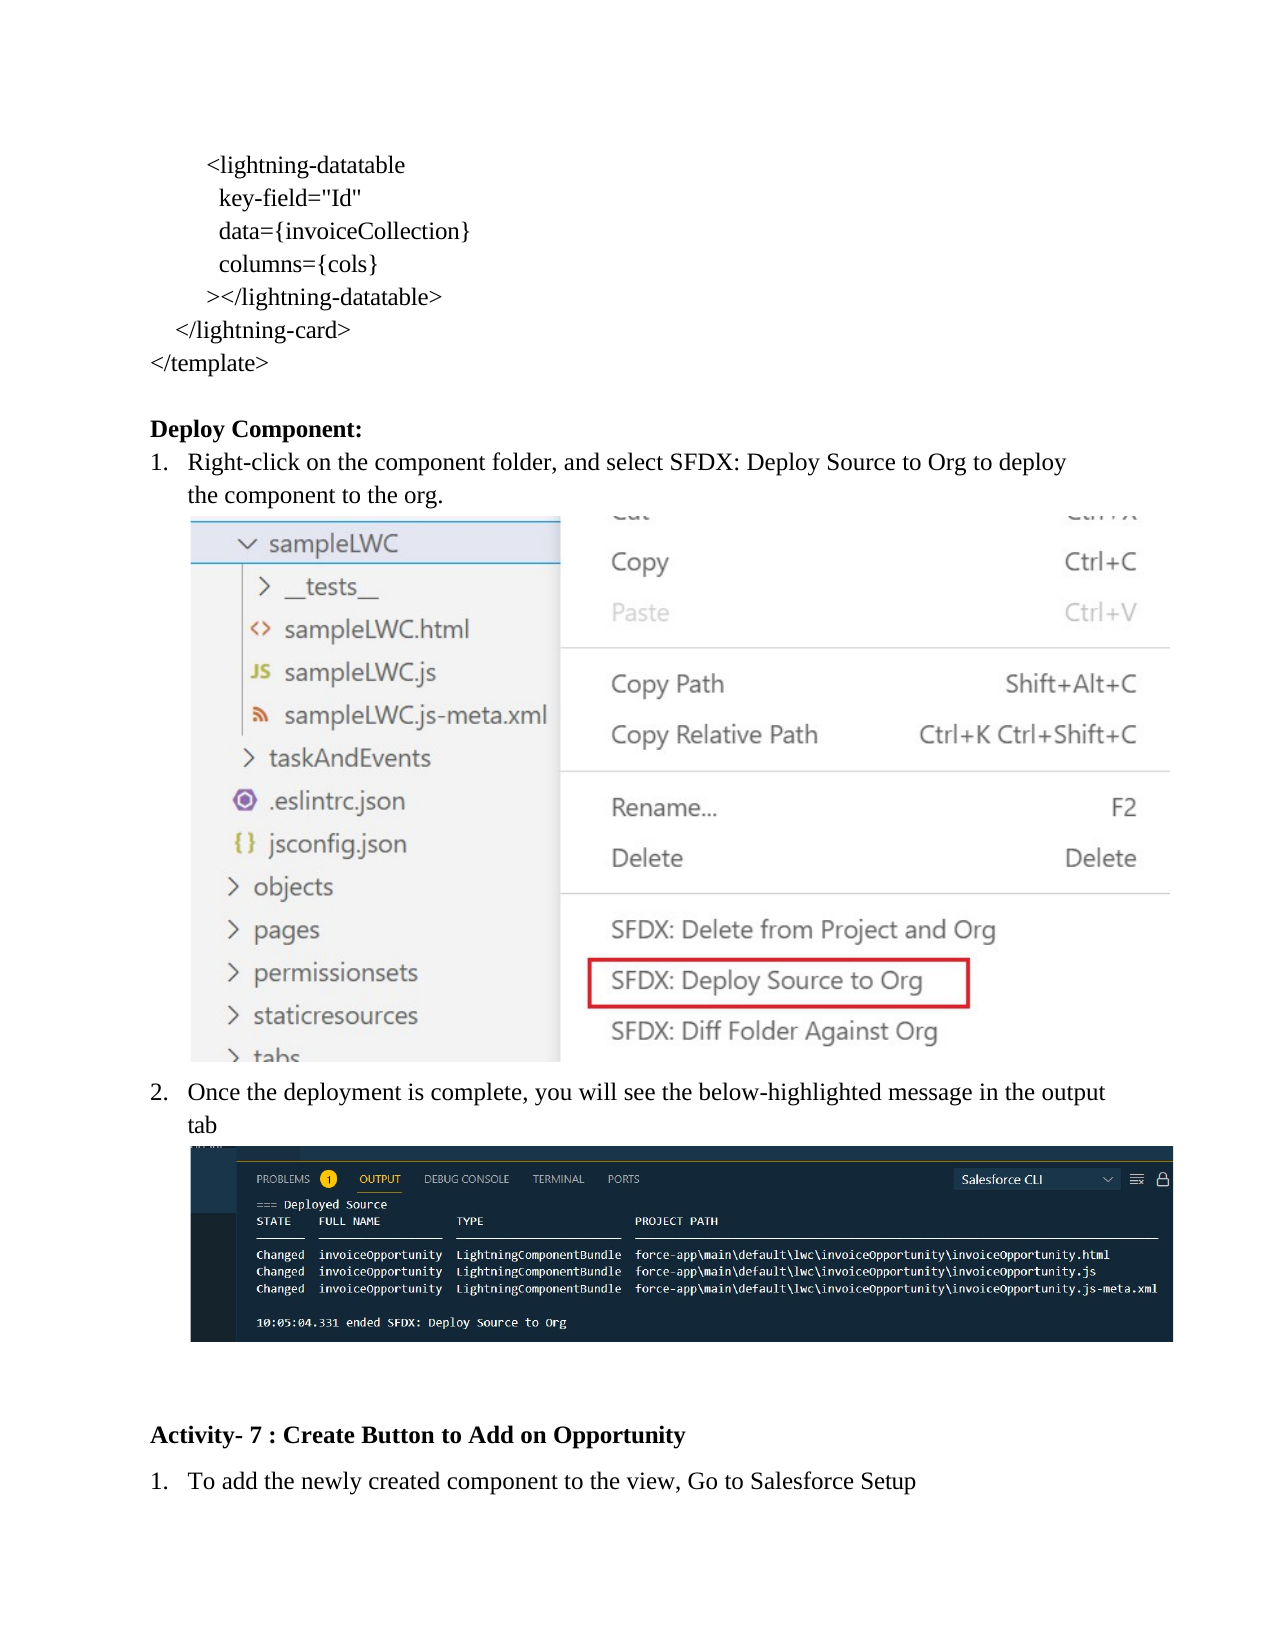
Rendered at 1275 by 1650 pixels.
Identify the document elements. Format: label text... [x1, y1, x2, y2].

text data={invoiceCollection} columns={cols} [219, 216, 628, 278]
picture [190, 1146, 1174, 1342]
text </template> [150, 348, 1275, 377]
subtitle Deploy Component: [150, 414, 1275, 443]
list Right-click on the component folder, and select SFDX: Deploy Source to Org to deploy the component to the org. [150, 447, 1102, 509]
text <lightning-datatable key-field="Id" [206, 150, 409, 212]
text </lightning-card> [175, 315, 1275, 344]
picture [190, 516, 1171, 1062]
list To add the newly created component to the view, Go to Salesforce Setup [150, 1466, 1275, 1494]
text ></lightning-datatable> [206, 282, 1275, 311]
subtitle Activity- 7 : Create Button to Add on Opportunity [150, 1420, 1275, 1449]
